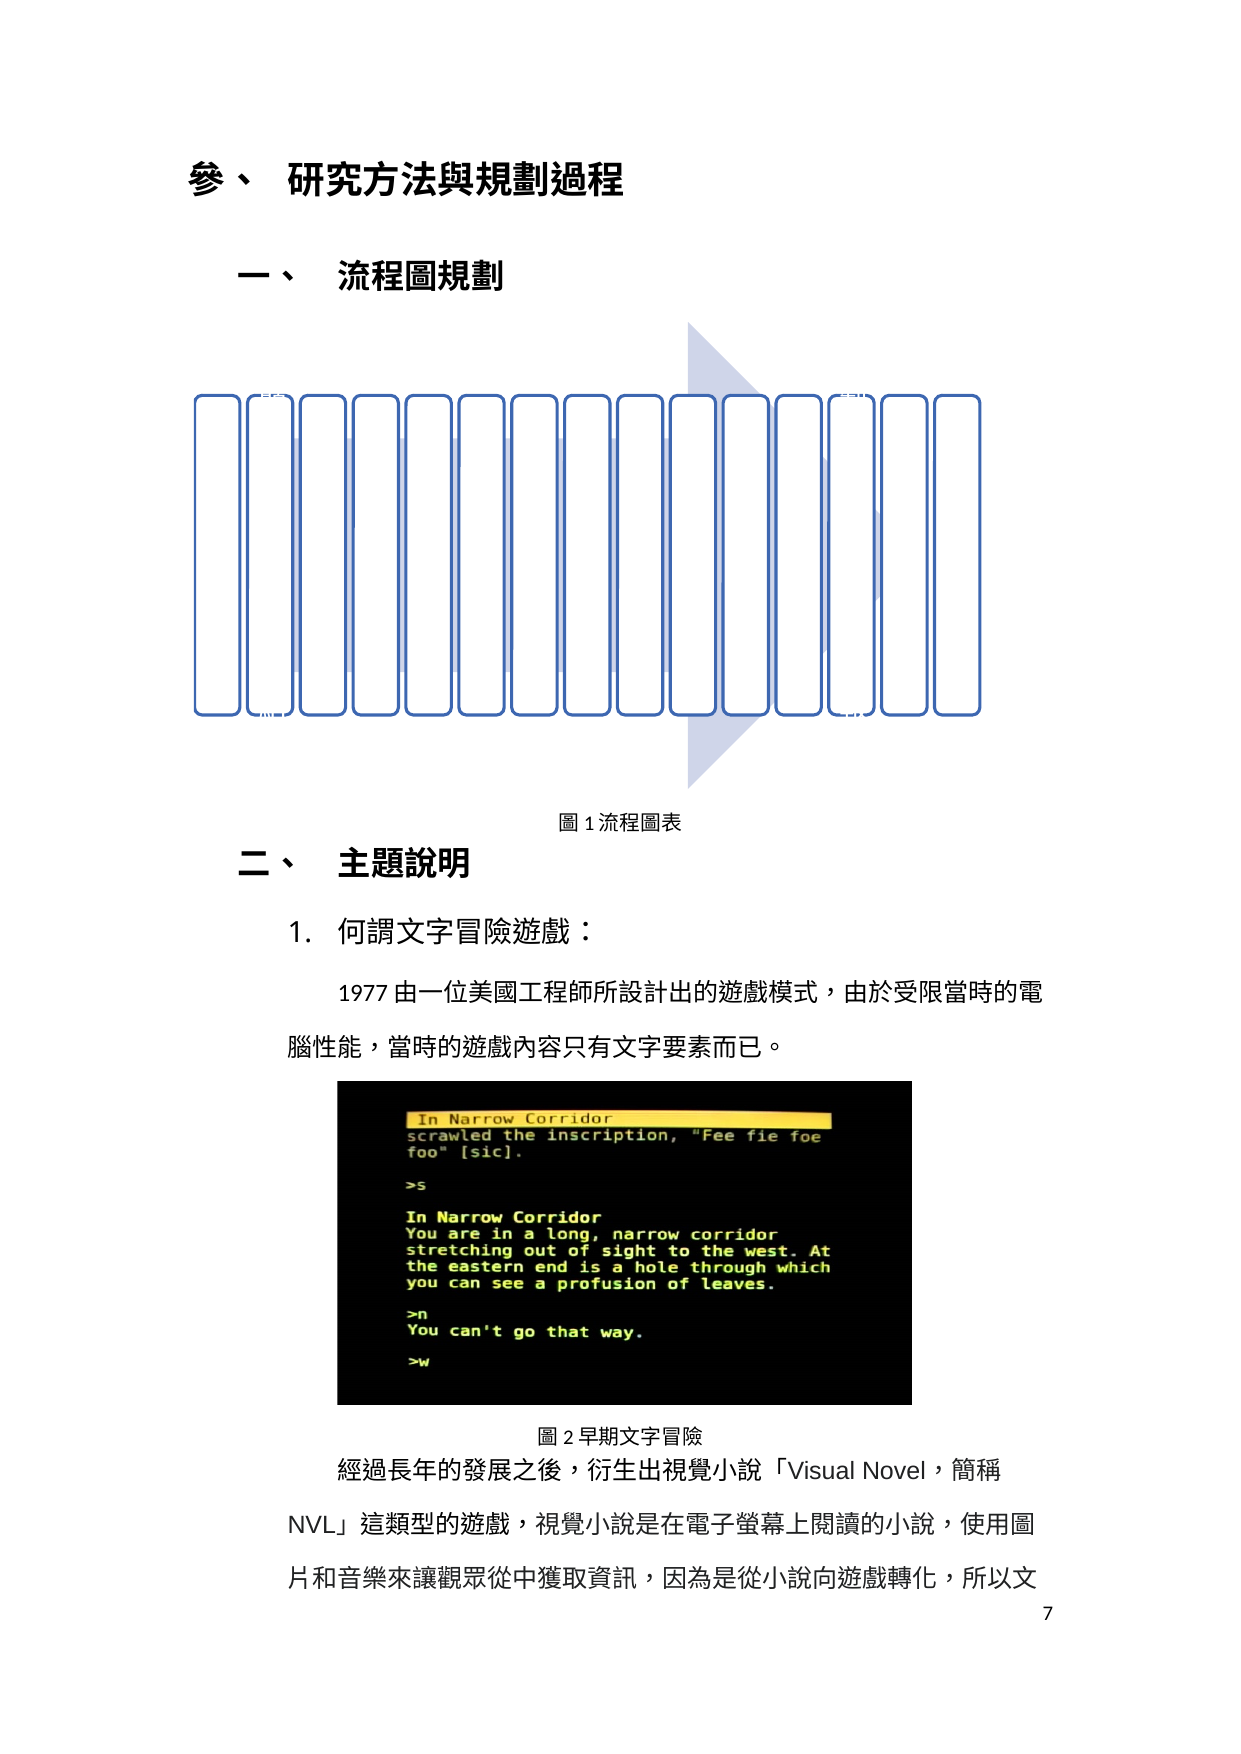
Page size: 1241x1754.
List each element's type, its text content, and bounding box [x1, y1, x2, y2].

text 圖 1 流程圖表 [187, 807, 1053, 837]
subtitle 流程圖規劃 [237, 250, 1053, 298]
text 圖 2 早期文字冒險 [187, 1420, 1053, 1450]
text 1977由一位美國工程師所設計出的遊戲模式，由於受限當時的電腦性能，當時的遊戲內容只有文字要素而已。 [287, 973, 1053, 1063]
subtitle 研究方法與規劃過程 [187, 150, 1053, 204]
picture [337, 1081, 912, 1405]
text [287, 1450, 1053, 1595]
subtitle 主題說明 [237, 837, 1053, 885]
subtitle 何謂文字冒險遊戲： [287, 909, 1053, 951]
